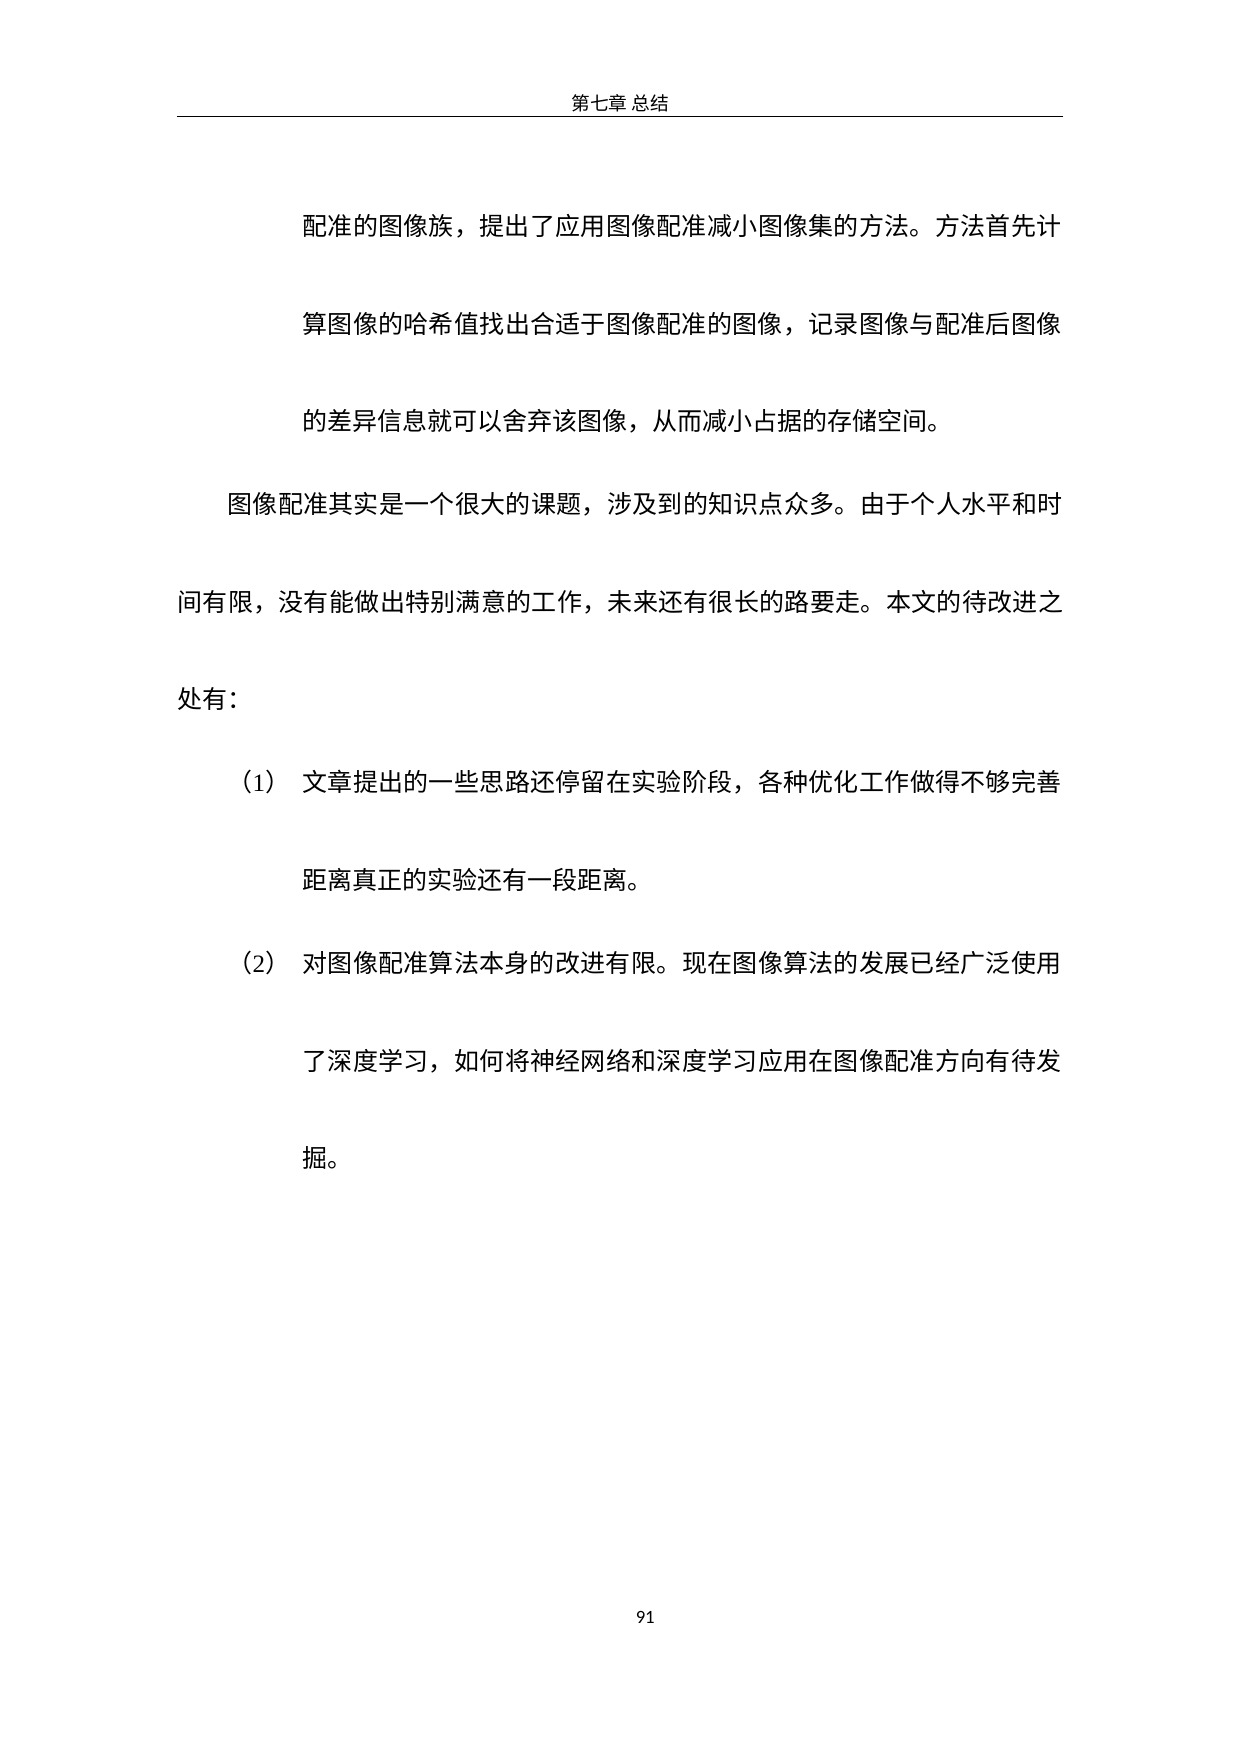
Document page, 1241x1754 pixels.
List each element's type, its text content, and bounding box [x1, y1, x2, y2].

list 对图像配准算法本身的改进有限。现在图像算法的发展已经广泛使用了深度学习，如何将神经网络和深度学习应用在图像配准方向有待发掘。 [227, 929, 1063, 1189]
list 文章提出的一些思路还停留在实验阶段，各种优化工作做得不够完善，距离真正的实验还有一段距离。 [227, 748, 1063, 911]
text 图像配准其实是一个很大的课题，涉及到的知识点众多。由于个人水平和时间有限，没有能做出特别满意的工作，未来还有很长的路要走。本文的待改进之处有： [177, 470, 1063, 730]
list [227, 192, 1063, 452]
